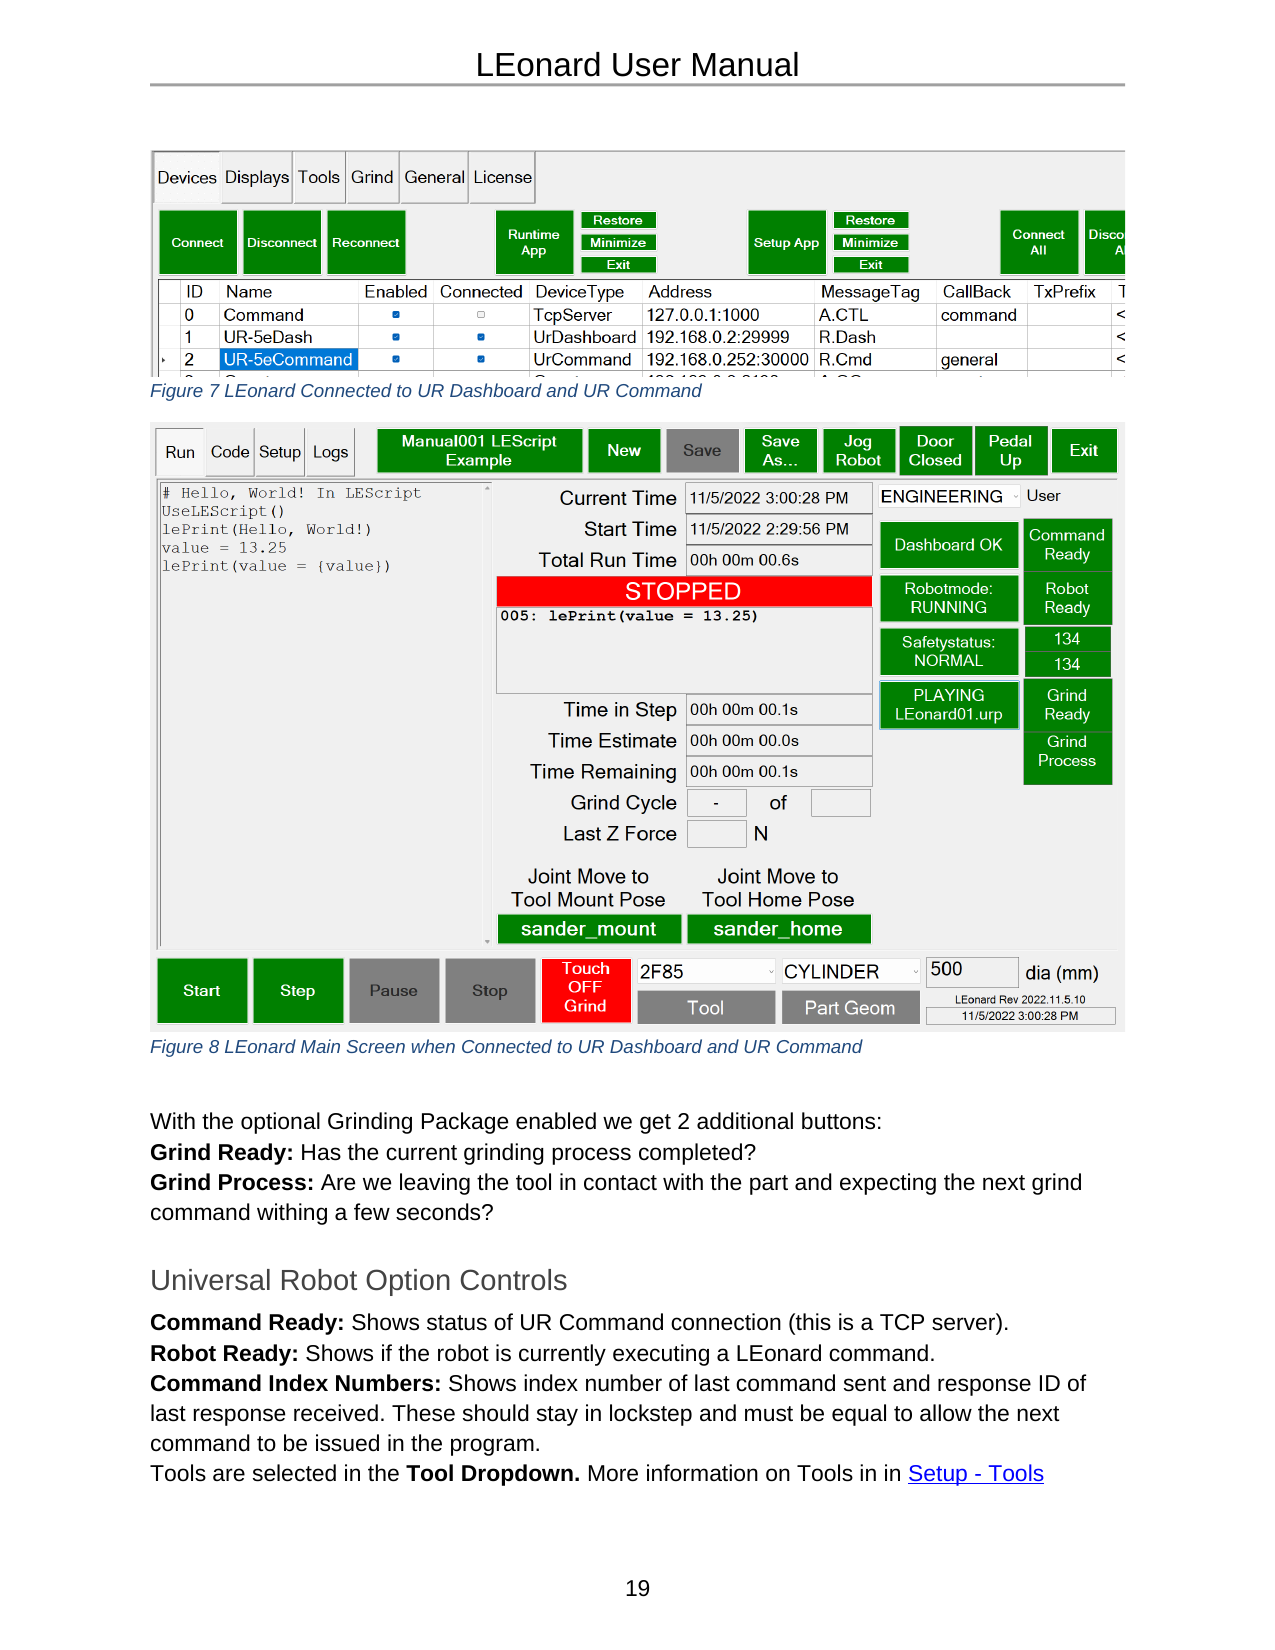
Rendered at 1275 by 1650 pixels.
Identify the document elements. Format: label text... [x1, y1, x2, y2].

text Tools are selected in the Tool Dropdown. More information on Tools in in Setup - Tools [150, 1460, 1125, 1487]
text Command Index Numbers: Shows index number of last command sent and response ID of last response received. These should stay in lockstep and must be equal to allow the next command to be issued in the program. [150, 1370, 1125, 1457]
picture [150, 150, 1125, 377]
text Command Ready: Shows status of UR Command connection (this is a TCP server). [150, 1309, 1125, 1336]
text With the optional Grinding Package enabled we get 2 additional buttons: [150, 1108, 1125, 1135]
text Robot Ready: Shows if the robot is currently executing a LEonard command. [150, 1339, 1125, 1366]
picture [150, 422, 1125, 1032]
subtitle Universal Robot Option Controls [150, 1262, 1125, 1296]
text Grind Ready: Has the current grinding process completed? [150, 1138, 1125, 1165]
text Grind Process: Are we leaving the tool in contact with the part and expecting the next grind command withing a few seconds? [150, 1169, 1125, 1225]
